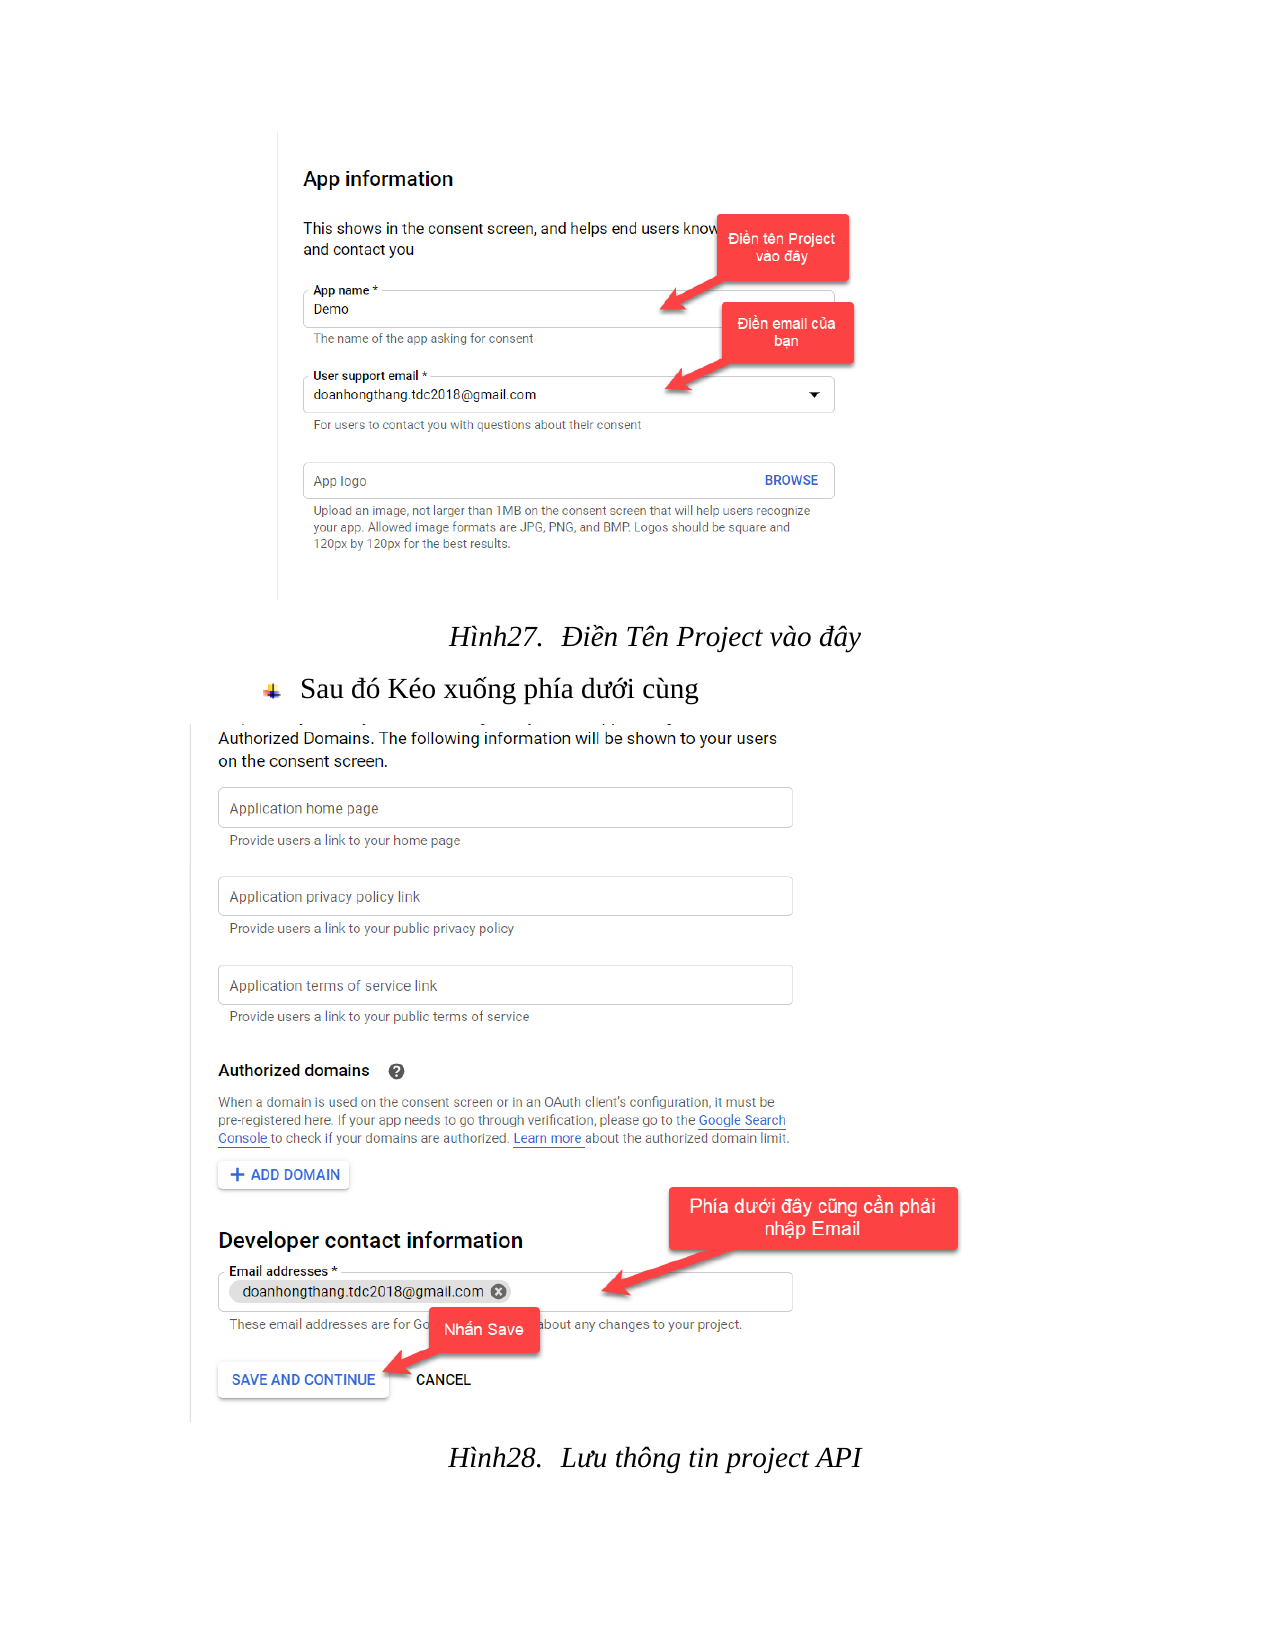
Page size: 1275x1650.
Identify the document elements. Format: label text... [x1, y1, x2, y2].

list Sau đó Kéo xuống phía dưới cùng [262, 672, 1125, 705]
picture [277, 132, 998, 600]
text Lưu thông tin project API [187, 1440, 1125, 1473]
picture [189, 724, 1086, 1422]
text Điền Tên Project vào đây [187, 619, 1125, 652]
picture [263, 682, 281, 699]
